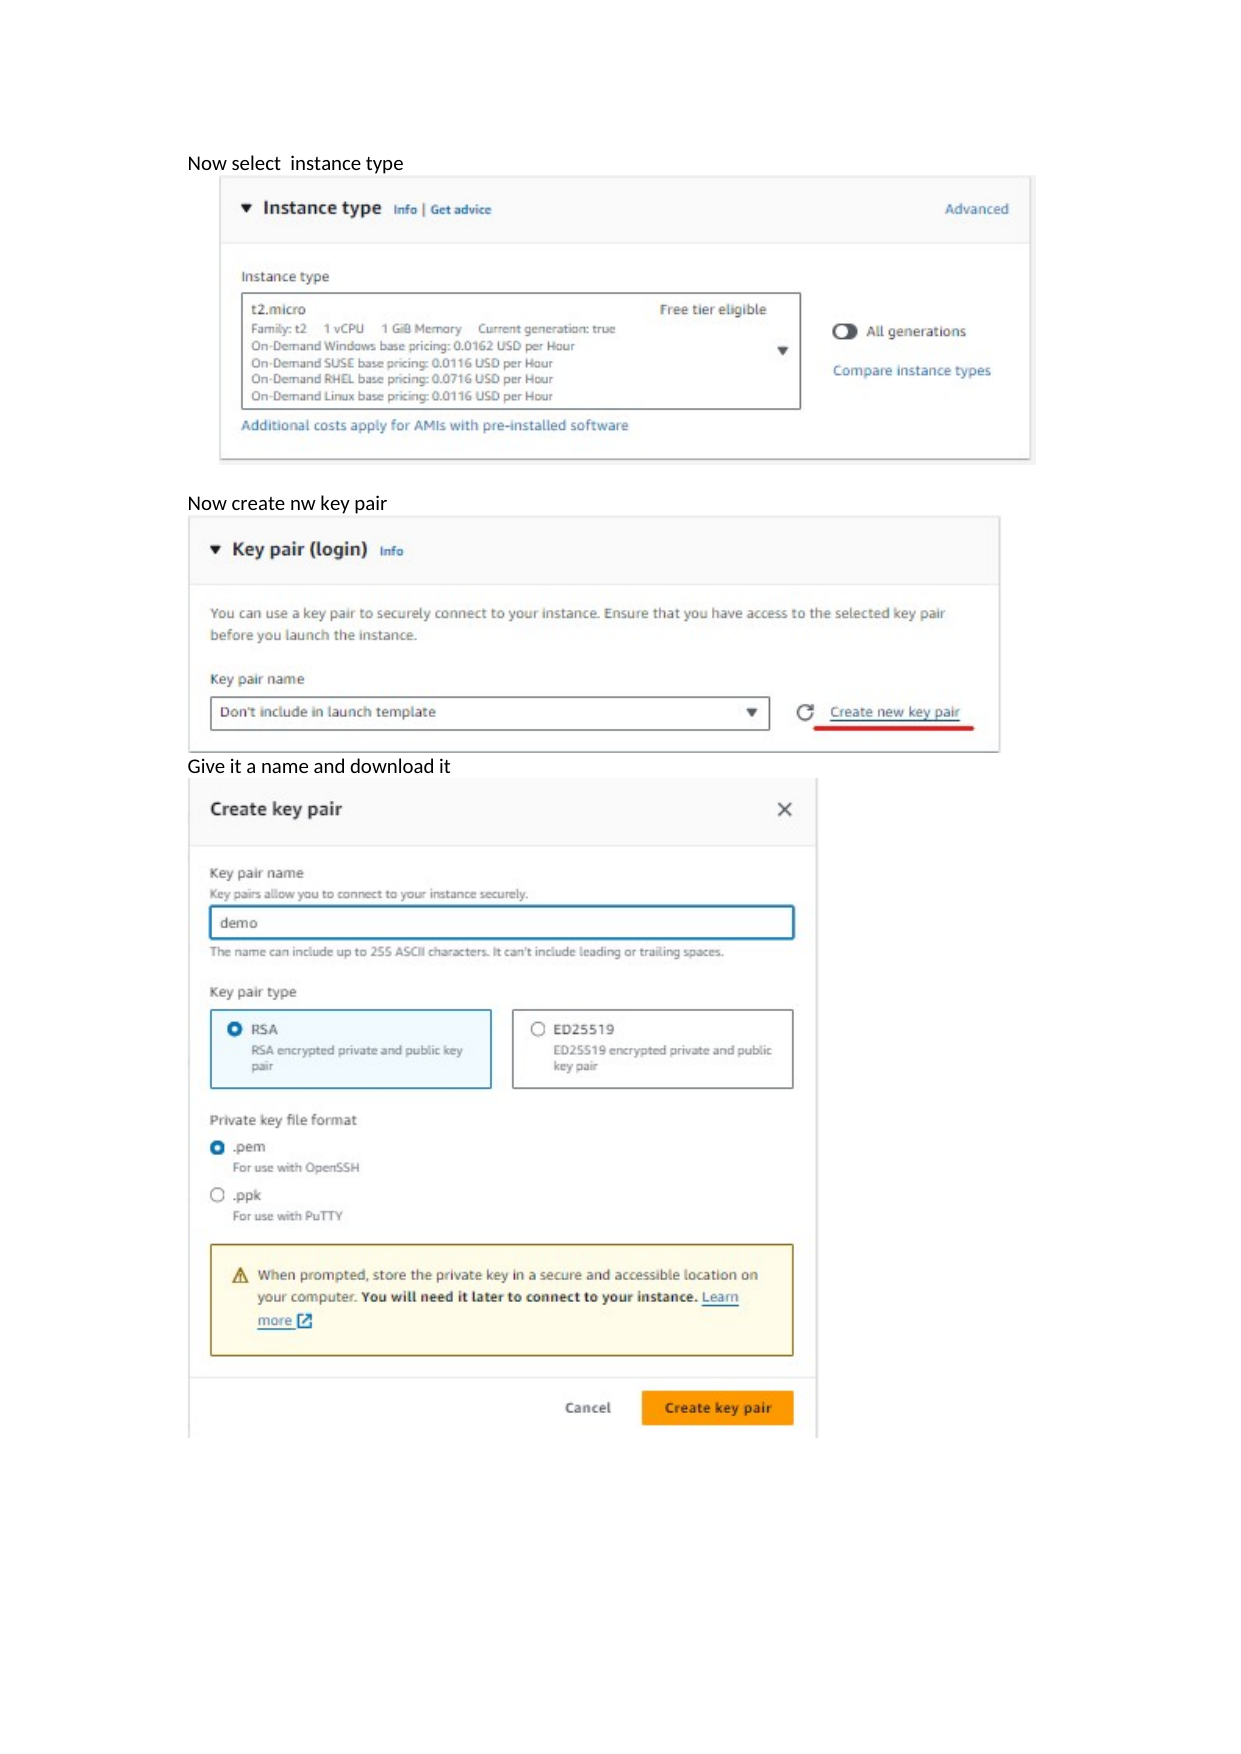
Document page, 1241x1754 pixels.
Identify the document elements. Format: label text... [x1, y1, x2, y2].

picture [218, 175, 1036, 465]
text Give it a name and download it [187, 753, 1053, 778]
text Now create nw key pair [187, 490, 1053, 515]
picture [187, 515, 1002, 753]
picture [187, 778, 819, 1438]
